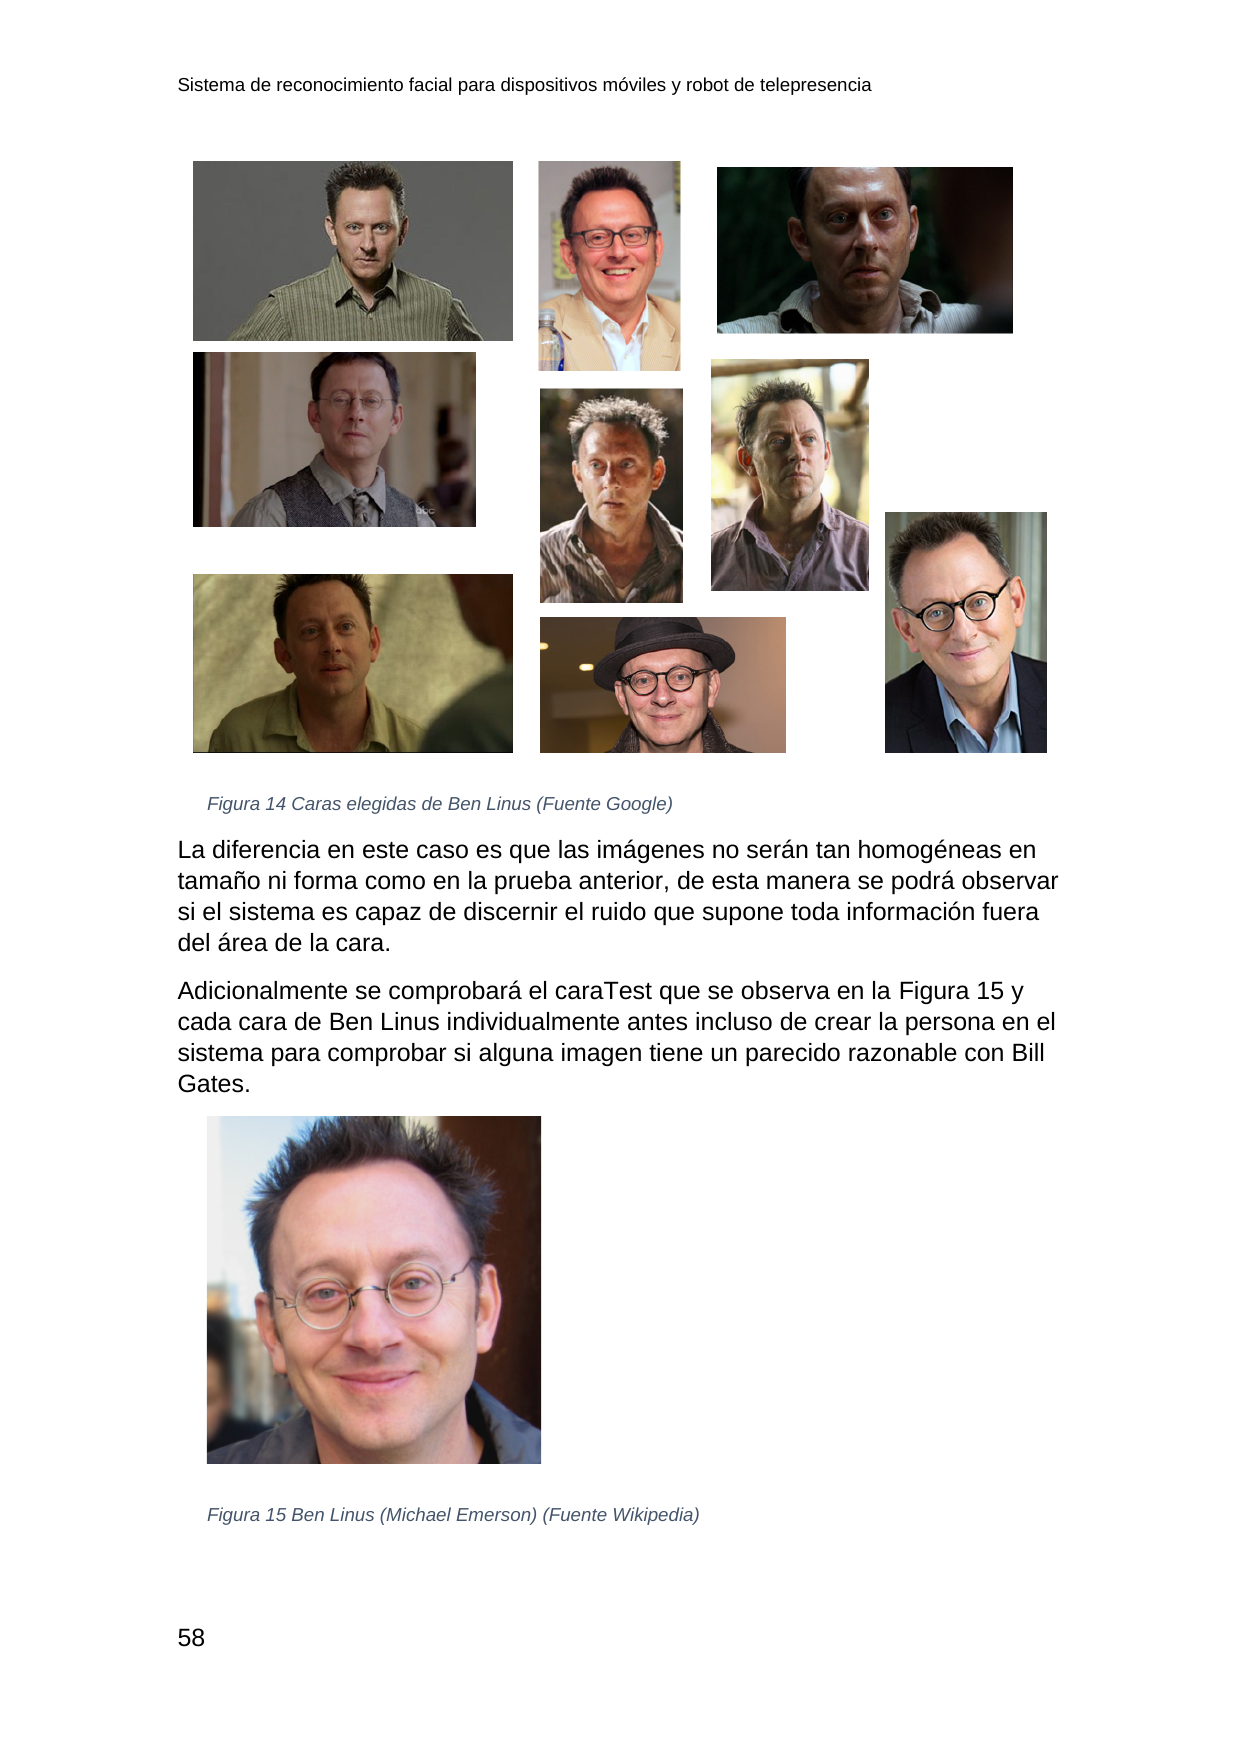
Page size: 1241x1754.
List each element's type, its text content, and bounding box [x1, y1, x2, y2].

text Adicionalmente se comprobará el caraTest que se observa en la Figura 13 y cada cara de Ben Linus individualmente antes incluso de crear la persona en el sistema para comprobar si alguna imagen tiene un parecido razonable con Bill Gates. [177, 976, 1063, 1098]
text Figura 15 Ben Linus (Michael Emerson) (Fuente Wikipedia) [177, 1503, 1063, 1525]
text La diferencia en este caso es que las imágenes no serán tan homogéneas en tamaño ni forma como en la prueba anterior, de esta manera se podrá observar si el sistema es capaz de discernir el ruido que supone toda información fuera del área de la cara. [177, 835, 1063, 957]
picture [206, 1116, 542, 1464]
text Figura 14 Caras elegidas de Ben Linus (Fuente Google) [177, 792, 1063, 814]
picture [177, 147, 1063, 774]
